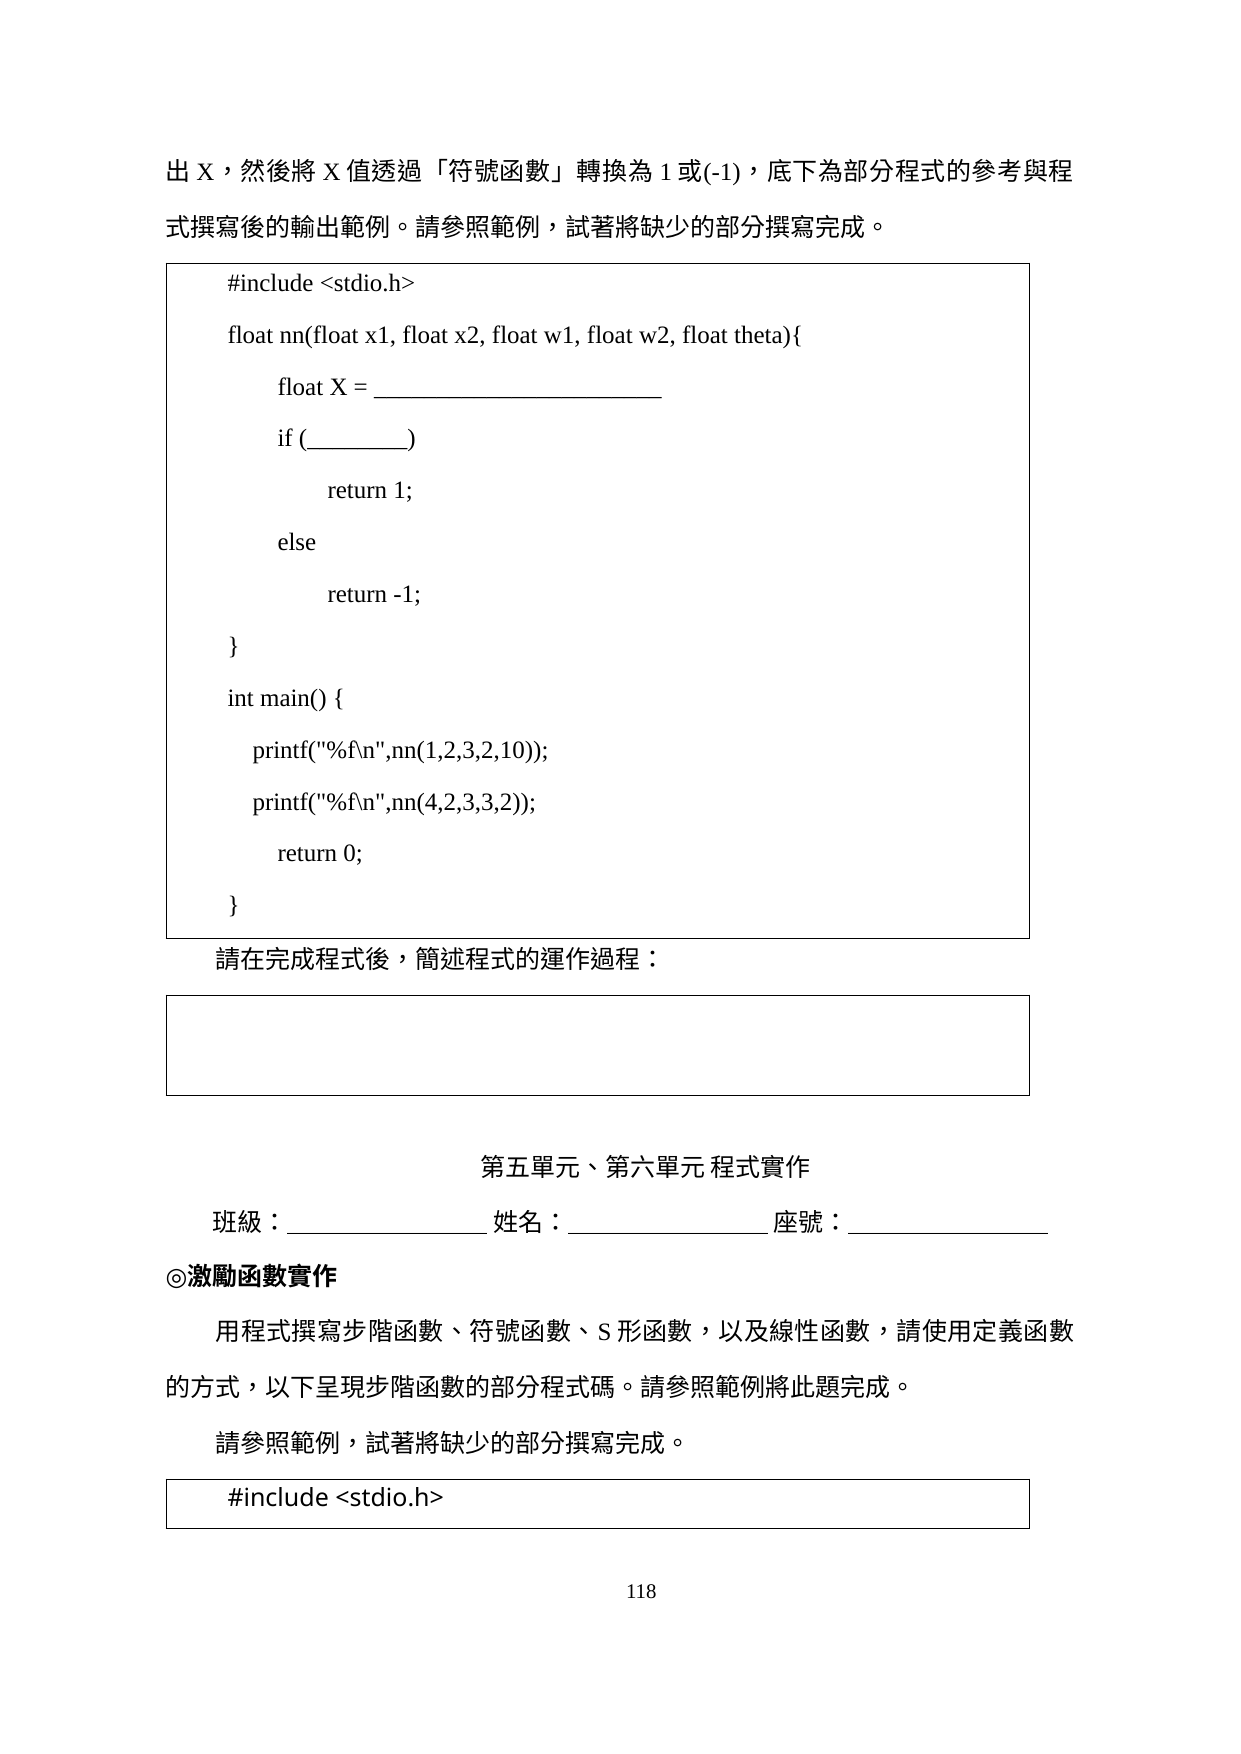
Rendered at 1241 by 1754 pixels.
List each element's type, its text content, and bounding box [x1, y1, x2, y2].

text 請參照範例，試著將缺少的部分撰寫完成。 [165, 1423, 1075, 1460]
text 班級：＿＿＿＿＿＿＿＿ 姓名：＿＿＿＿＿＿＿＿ 座號：＿＿＿＿＿＿＿＿ [165, 1202, 1075, 1238]
text 請在完成程式後，簡述程式的運作過程： [165, 939, 1075, 976]
table_header [167, 996, 1029, 1095]
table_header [167, 1480, 1029, 1528]
text 第五單元、第六單元 程式實作 [165, 1148, 1075, 1184]
text ◎激勵函數實作 [165, 1257, 1075, 1293]
text 用程式撰寫步階函數、符號函數、S形函數，以及線性函數，請使用定義函數的方式，以下呈現步階函數的部分程式碼。請參照範例將此題完成。 [165, 1311, 1075, 1405]
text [165, 151, 1075, 244]
table_header #include <stdio.h> float nn(float x1, float x2, float w1, float w2, float theta){ float X = _______________________ if (________) return 1; else return -1; } int main() { printf("%f\n",nn(1,2,3,2,10)); printf("%f\n",nn(4,2,3,3,2)); return 0; } [167, 264, 1029, 938]
